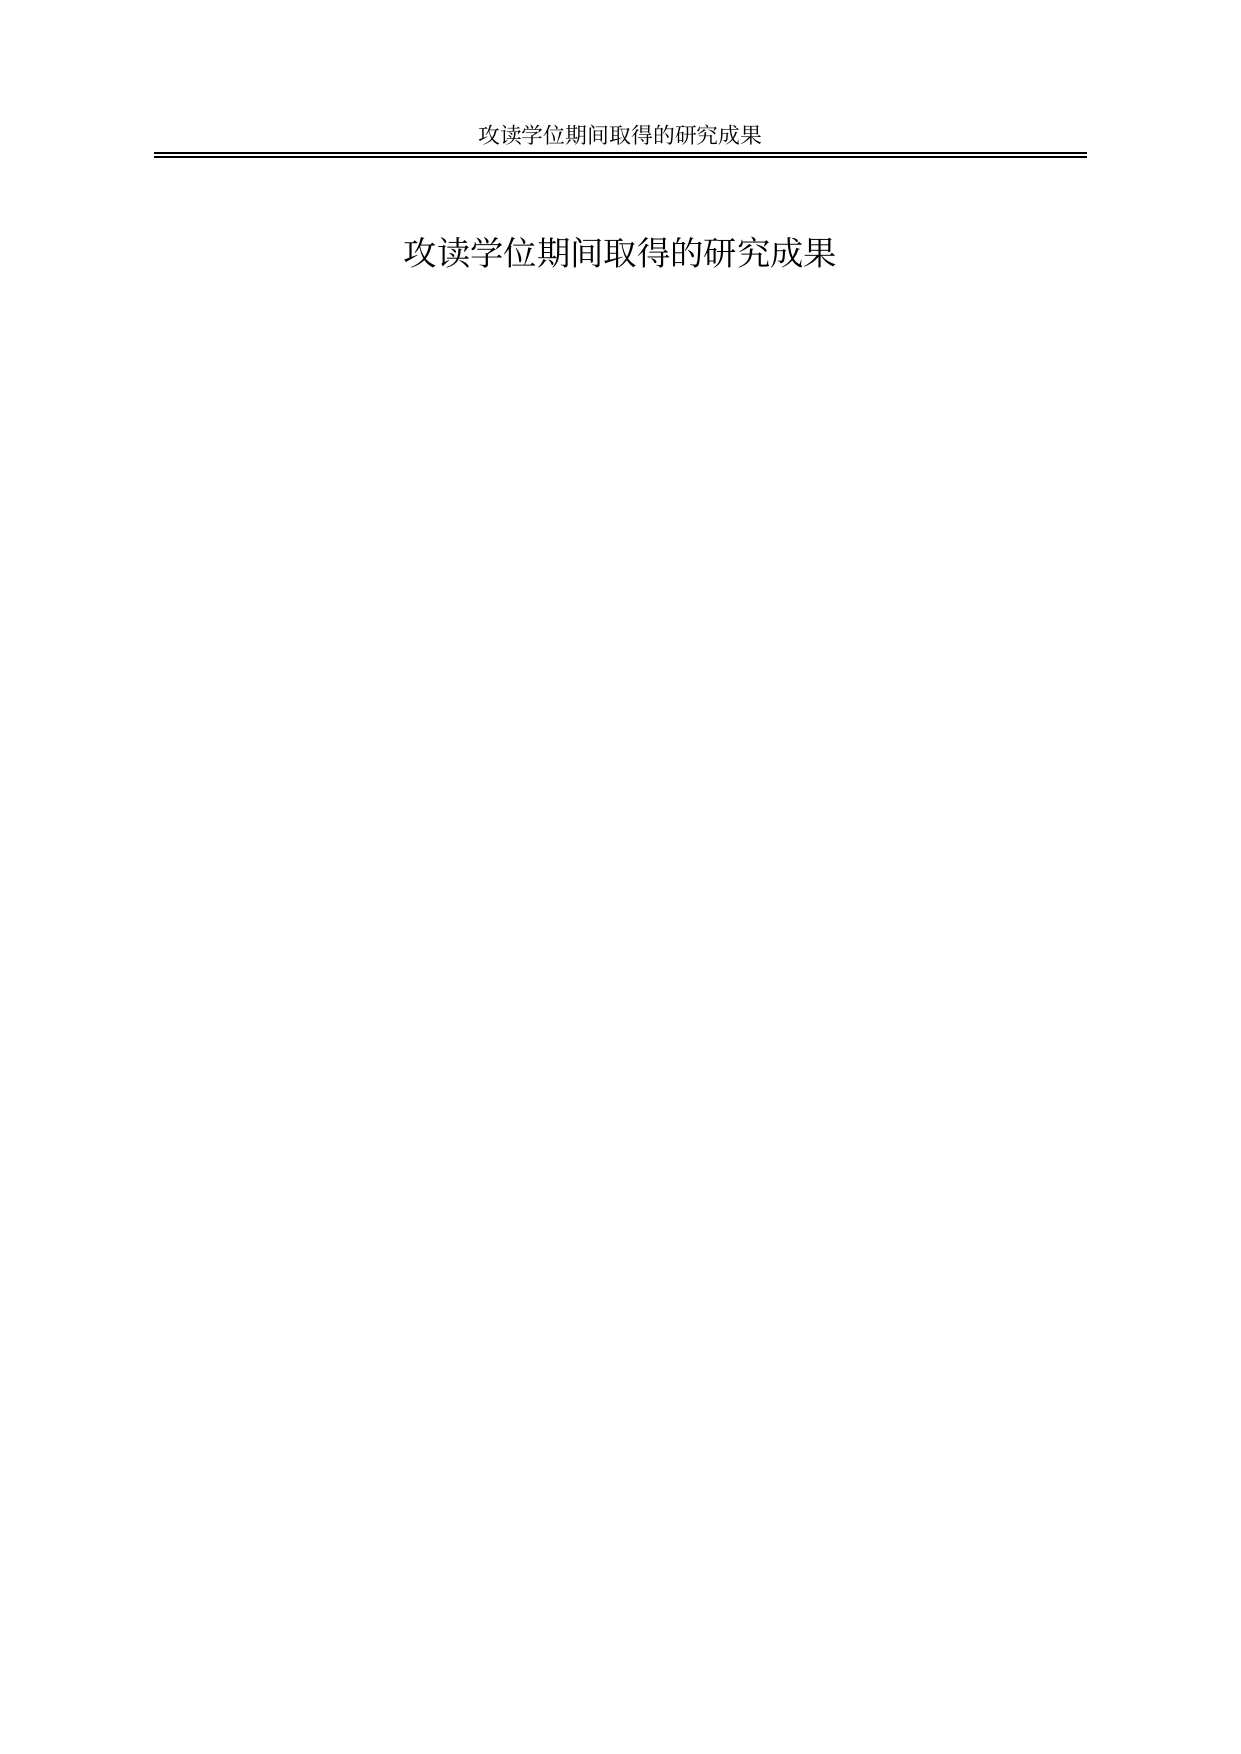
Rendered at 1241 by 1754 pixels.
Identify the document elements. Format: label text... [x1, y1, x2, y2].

subtitle 攻读学位期间取得的研究成果 [153, 227, 1087, 275]
